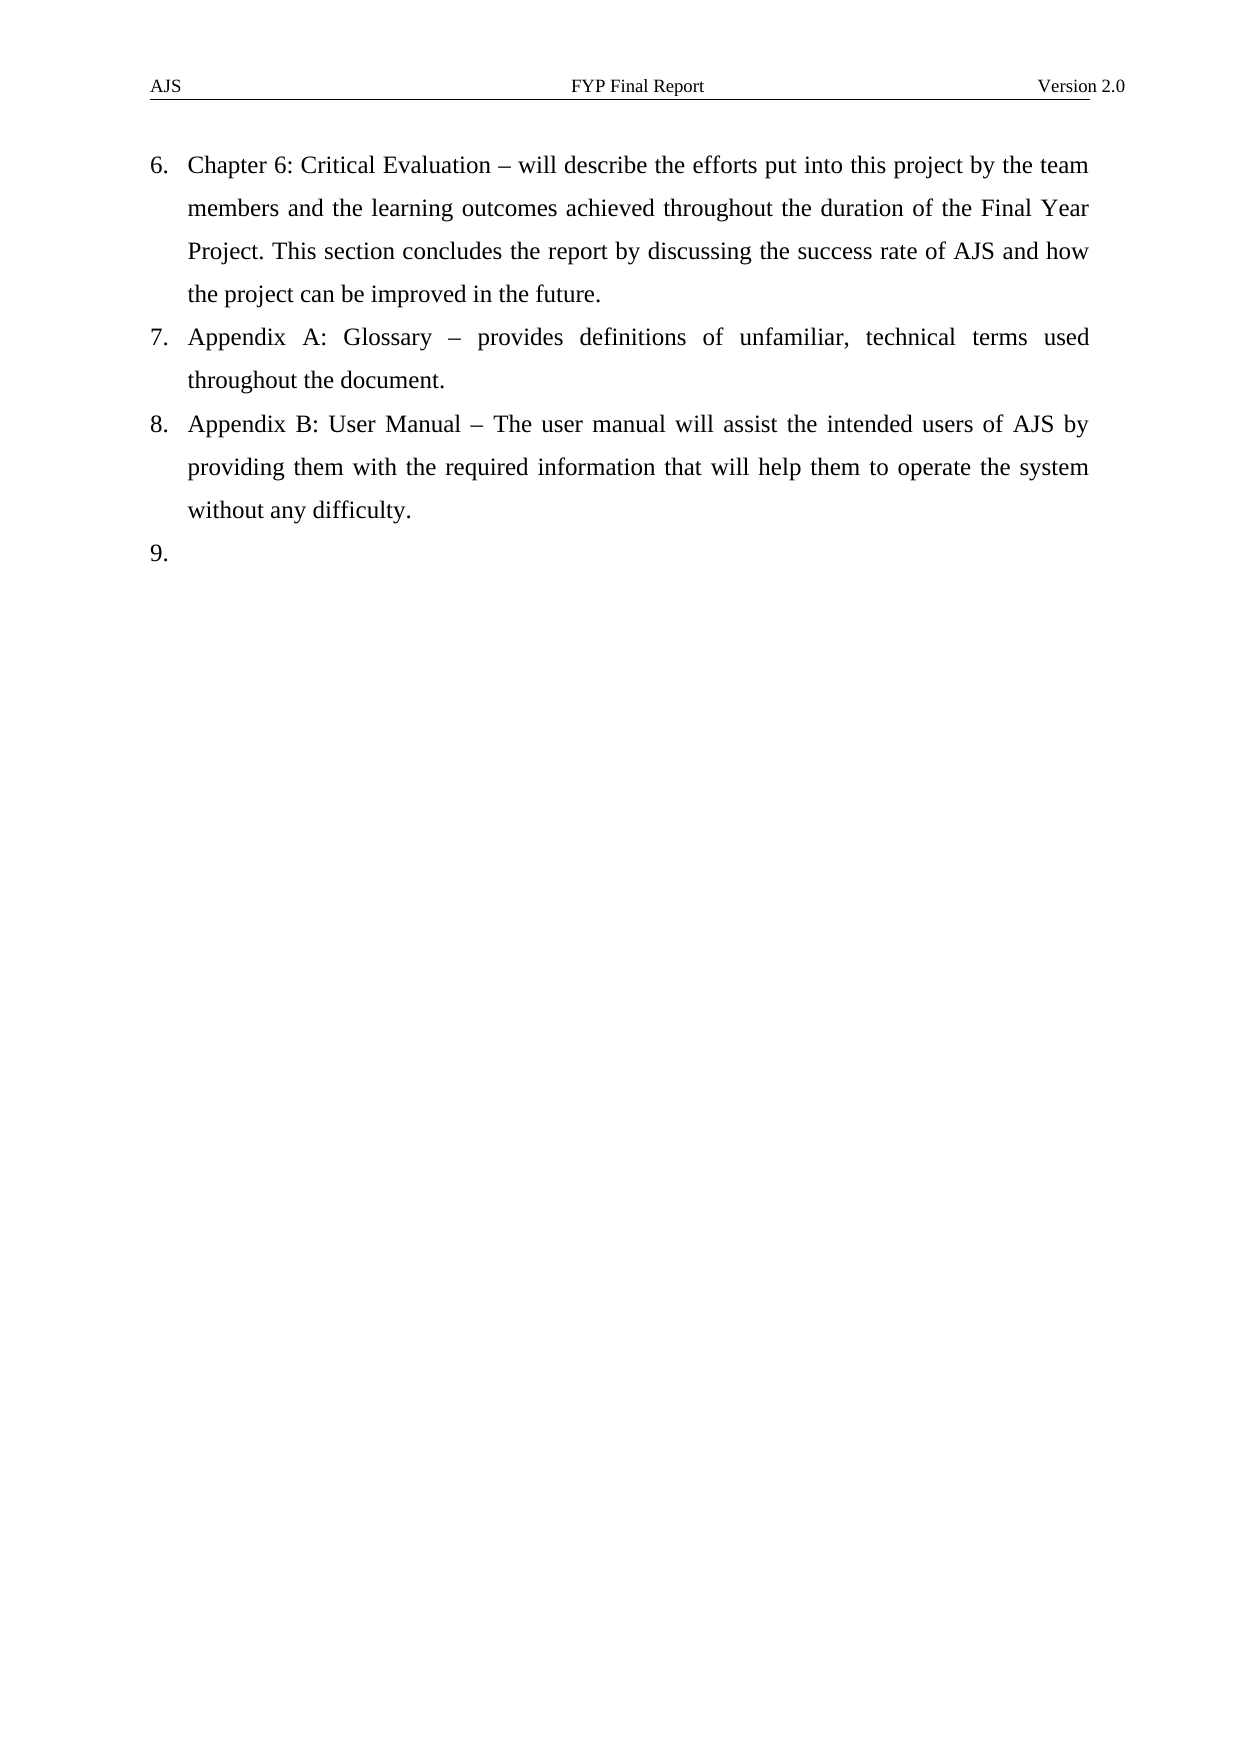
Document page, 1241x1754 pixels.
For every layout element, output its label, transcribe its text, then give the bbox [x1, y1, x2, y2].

list Appendix A: Glossary – provides definitions of unfamiliar, technical terms used throughout the document. [150, 322, 1090, 394]
list Chapter 6: Critical Evaluation – will describe the efforts put into this project by the team members and the learning outcomes achieved throughout the duration of the Final Year Project. This section concludes the report by discussing the success rate of AJS and how the project can be improved in the future. [150, 150, 1090, 308]
list Appendix B: User Manual – The user manual will assist the intended users of AJS by providing them with the required information that will help them to operate the system without any difficulty. [150, 409, 1090, 524]
